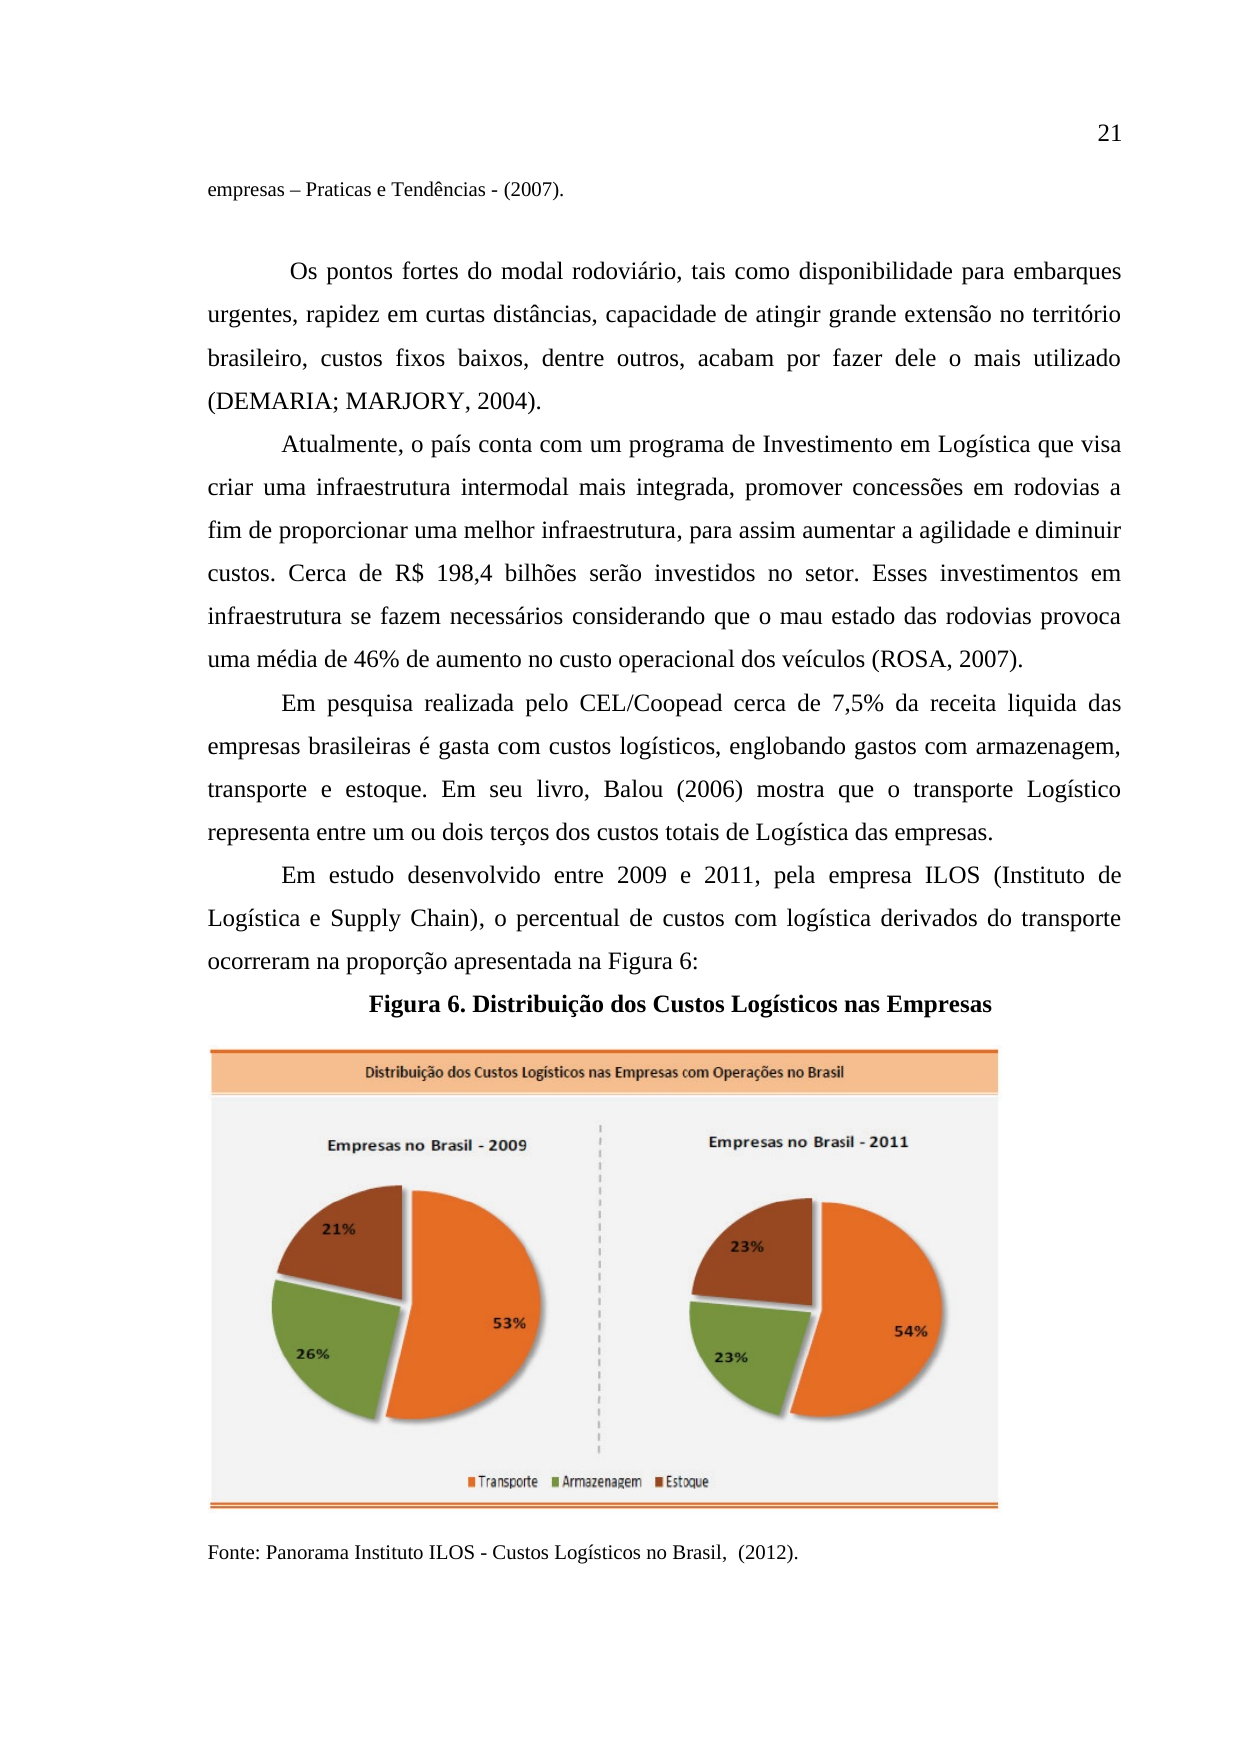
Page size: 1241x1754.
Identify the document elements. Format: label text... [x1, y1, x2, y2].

text Em pesquisa realizada pelo CEL/Coopead cerca de 7,5% da receita liquida das empresas brasileiras é gasta com custos logísticos, englobando gastos com armazenagem, transporte e estoque. Em seu livro, Balou (2006) mostra que o transporte Logístico representa entre um ou dois terços dos custos totais de Logística das empresas. [207, 688, 1122, 846]
text Figura 6. Distribuição dos Custos Logísticos nas Empresas [207, 989, 1122, 1018]
picture [207, 1045, 1003, 1514]
text Os pontos fortes do modal rodoviário, tais como disponibilidade para embarques urgentes, rapidez em curtas distâncias, capacidade de atingir grande extensão no território brasileiro, custos fixos baixos, dentre outros, acabam por fazer dele o mais utilizado (DEMARIA; MARJORY, 2004). [207, 256, 1122, 414]
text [207, 177, 1122, 201]
text Em estudo desenvolvido entre 2009 e 2011, pela empresa ILOS (Instituto de Logística e Supply Chain), o percentual de custos com logística derivados do transporte ocorreram na proporção apresentada na Figura 6: [207, 860, 1122, 975]
text Atualmente, o país conta com um programa de Investimento em Logística que visa criar uma infraestrutura intermodal mais integrada, promover concessões em rodovias a fim de proporcionar uma melhor infraestrutura, para assim aumentar a agilidade e diminuir custos. Cerca de R$ 198,4 bilhões serão investidos no setor. Esses investimentos em infraestrutura se fazem necessários considerando que o mau estado das rodovias provoca uma média de 46% de aumento no custo operacional dos veículos (ROSA, 2007). [207, 429, 1122, 673]
